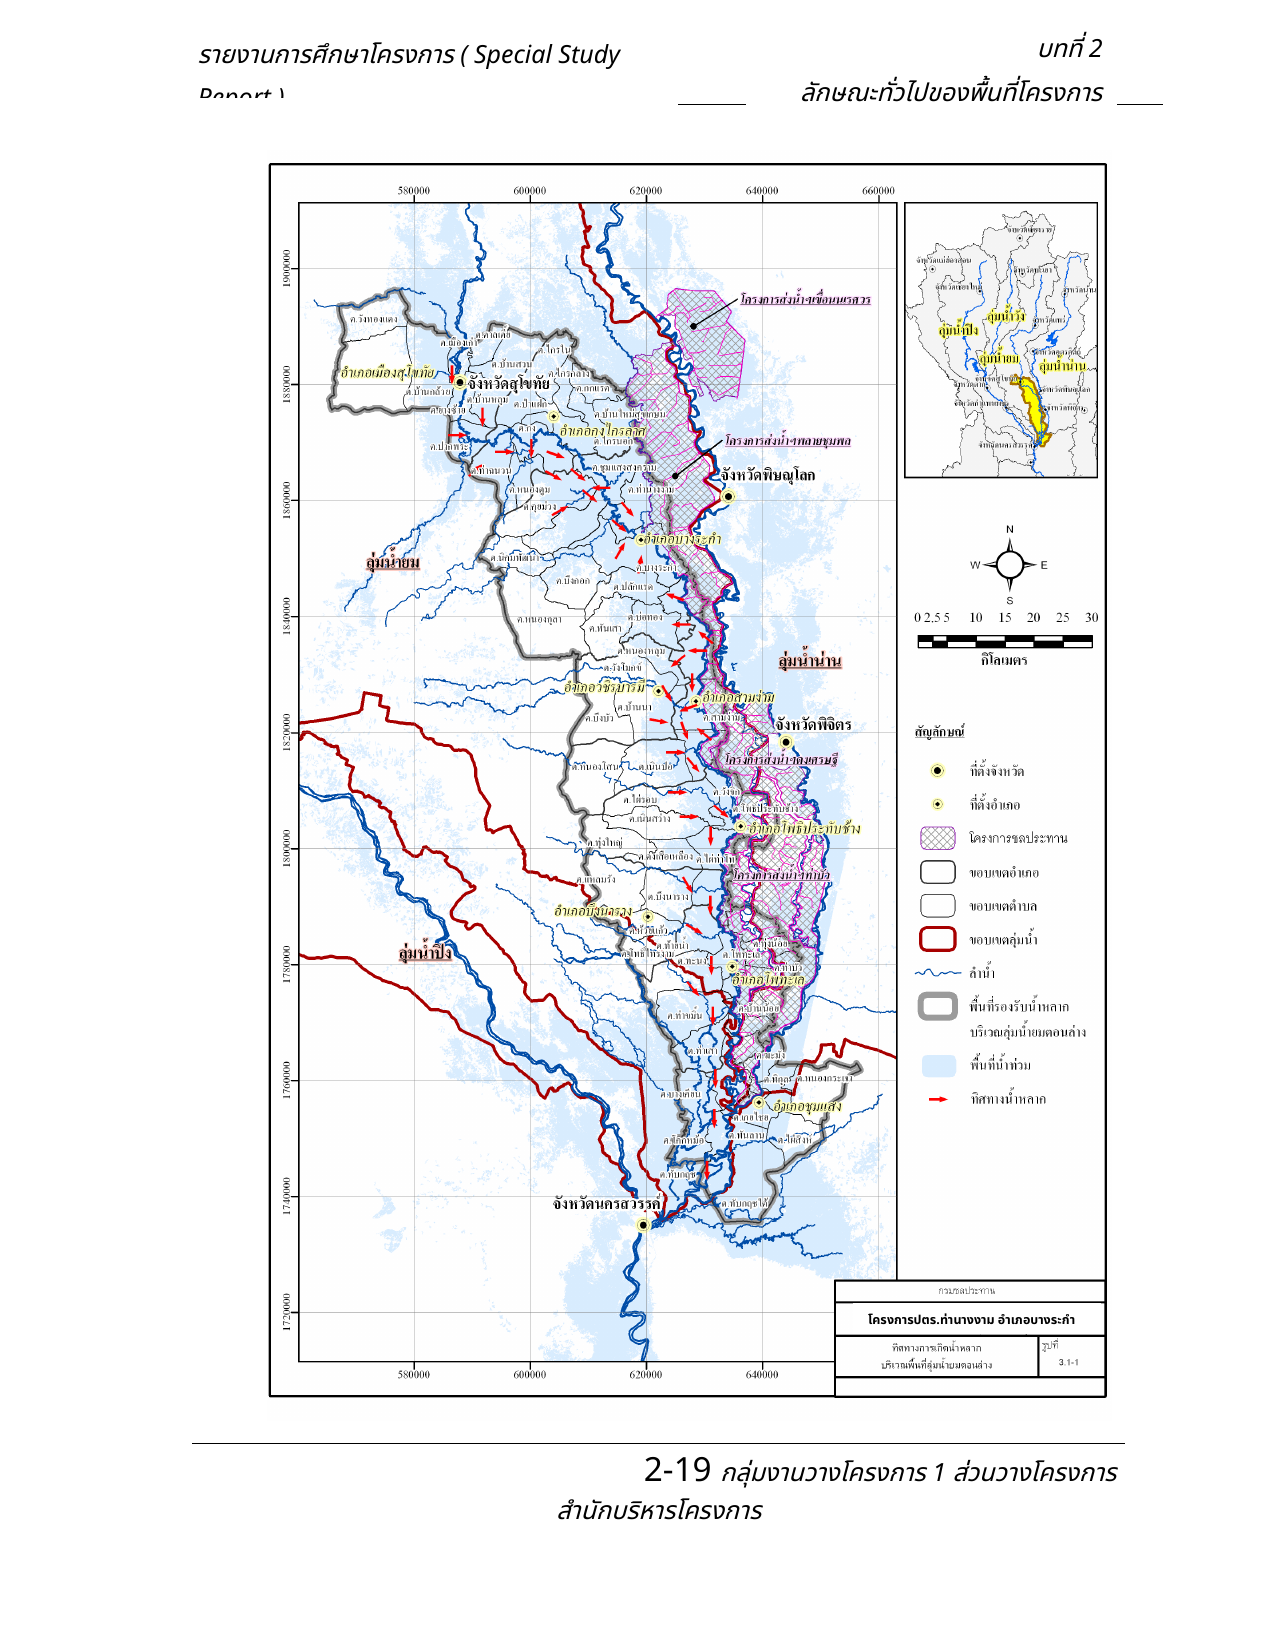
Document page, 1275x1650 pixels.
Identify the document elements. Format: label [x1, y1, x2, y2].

picture [267, 150, 1112, 1421]
